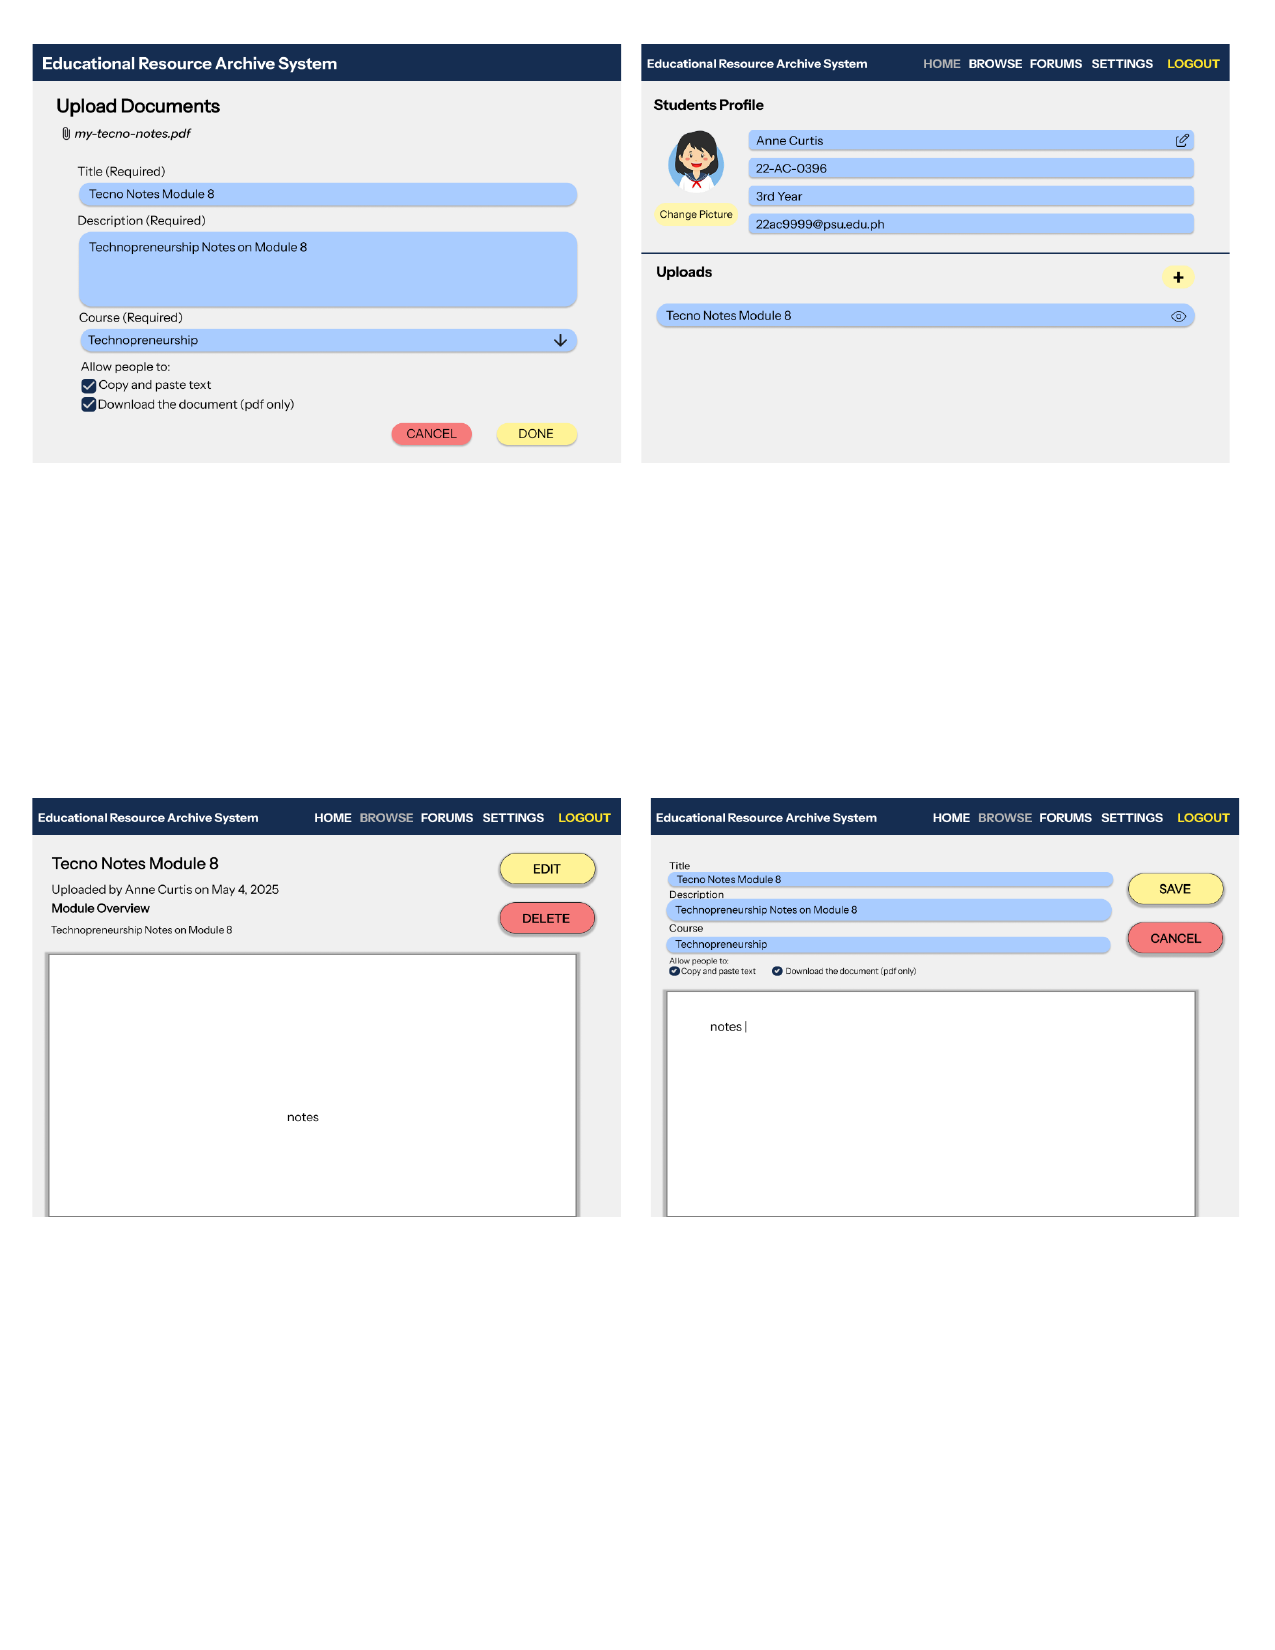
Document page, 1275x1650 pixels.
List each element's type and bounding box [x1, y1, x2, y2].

picture [650, 798, 1240, 1217]
picture [32, 798, 621, 1217]
picture [641, 44, 1230, 463]
picture [32, 44, 622, 463]
